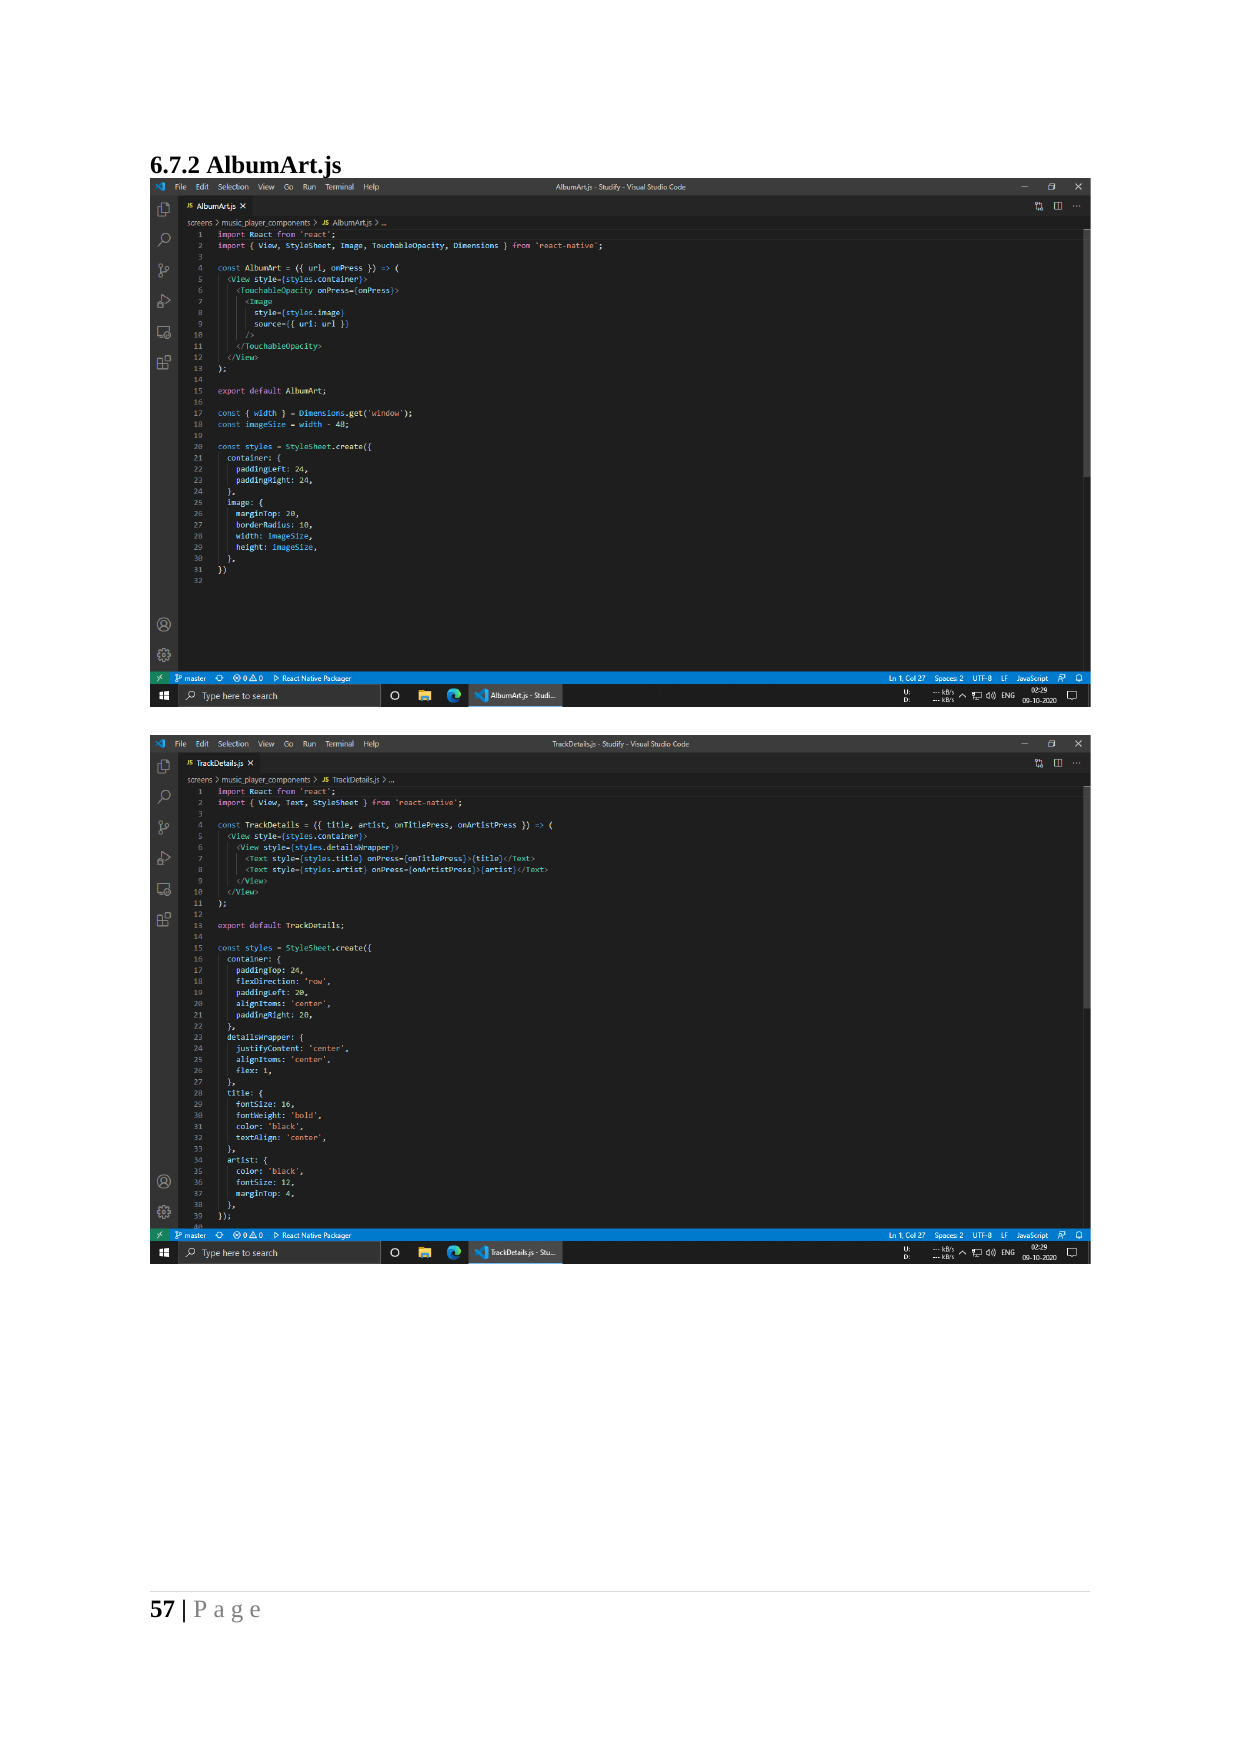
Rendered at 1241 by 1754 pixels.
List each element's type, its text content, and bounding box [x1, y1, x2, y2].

picture [150, 735, 1091, 1264]
picture [150, 178, 1091, 707]
text 6.7.2 AlbumArt.js [150, 150, 1090, 178]
